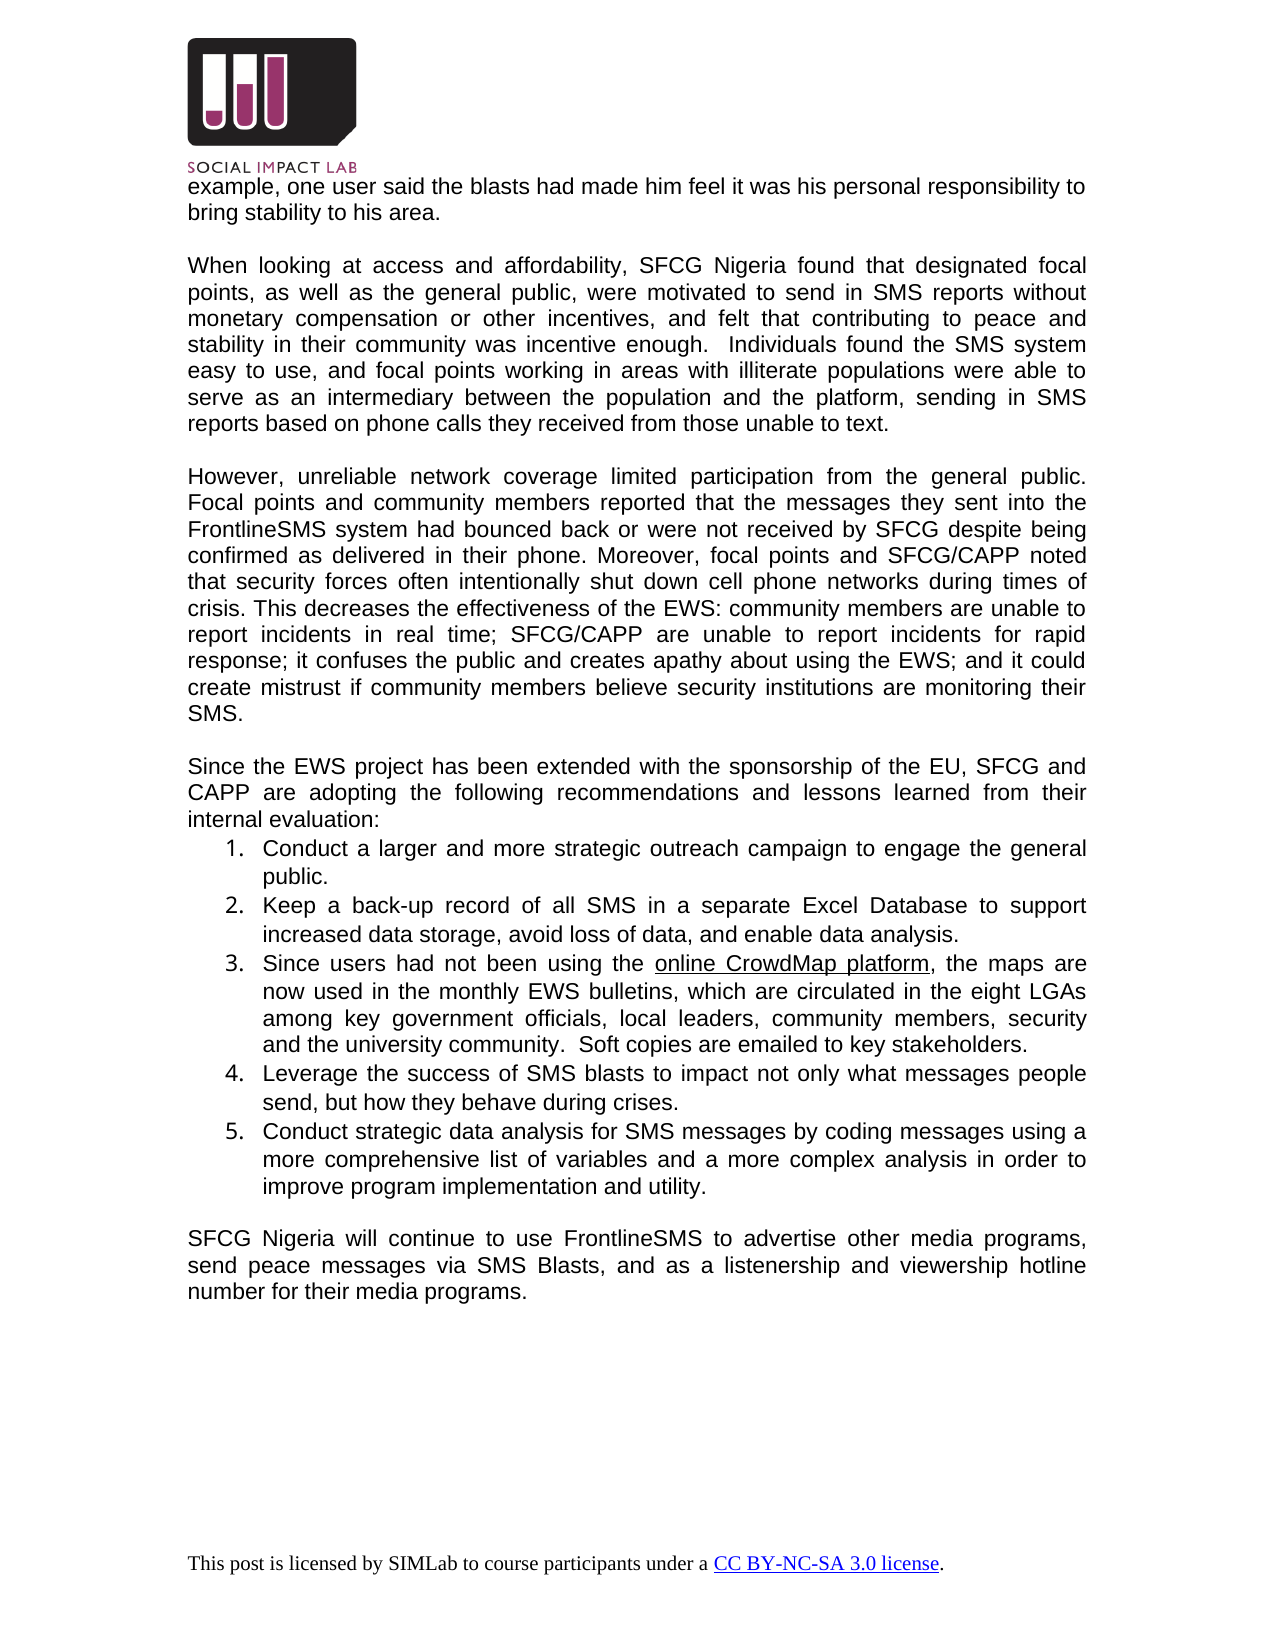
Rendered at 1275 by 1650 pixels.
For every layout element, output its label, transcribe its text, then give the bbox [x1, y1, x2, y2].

text SFCG Nigeria will continue to use FrontlineSMS to advertise other media programs, send peace messages via SMS Blasts, and as a listenership and viewership hotline number for their media programs. [187, 1225, 1087, 1304]
list Keep a back-up record of all SMS in a separate Excel Database to support increased data storage, avoid loss of data, and enable data analysis. [225, 889, 1087, 947]
list Leverage the success of SMS blasts to impact not only what messages people send, but how they behave during crises. [225, 1057, 1087, 1115]
list Conduct strategic data analysis for SMS messages by coding messages using a more comprehensive list of variables and a more complex analysis in order to improve program implementation and utility. [225, 1115, 1087, 1199]
list Conduct a larger and more strategic outreach campaign to engage the general public. [225, 832, 1087, 889]
text When looking at access and affordability, SFCG Nigeria found that designated focal points, as well as the general public, were motivated to send in SMS reports without monetary compensation or other incentives, and felt that contributing to peace and stability in their community was incentive enough. Individuals found the SMS system easy to use, and focal points working in areas with illiterate populations were able to serve as an intermediary between the population and the platform, sending in SMS reports based on phone calls they received from those unable to text. [187, 252, 1087, 437]
text However, unreliable network coverage limited participation from the general public. Focal points and community members reported that the messages they sent into the FrontlineSMS system had bounced back or were not received by SFCG despite being confirmed as delivered in their phone. Moreover, focal points and SFCG/CAPP noted that security forces often intentionally shut down cell phone networks during times of crisis. This decreases the effectiveness of the EWS: community members are unable to report incidents in real time; SFCG/CAPP are unable to report incidents for rapid response; it confuses the public and creates apathy about using the EWS; and it could create mistrust if community members believe security institutions are monitoring their SMS. [187, 463, 1087, 726]
list Since users had not been using the online CrowdMap platform, the maps are now used in the monthly EWS bulletins, which are circulated in the eight LGAs among key government officials, local leaders, community members, security and the university community. Soft copies are emailed to key stakeholders. [225, 947, 1087, 1057]
text Since the EWS project has been extended with the sponsorship of the EU, SFCG and CAPP are adopting the following recommendations and lessons learned from their internal evaluation: [187, 753, 1087, 832]
picture [187, 37, 357, 173]
